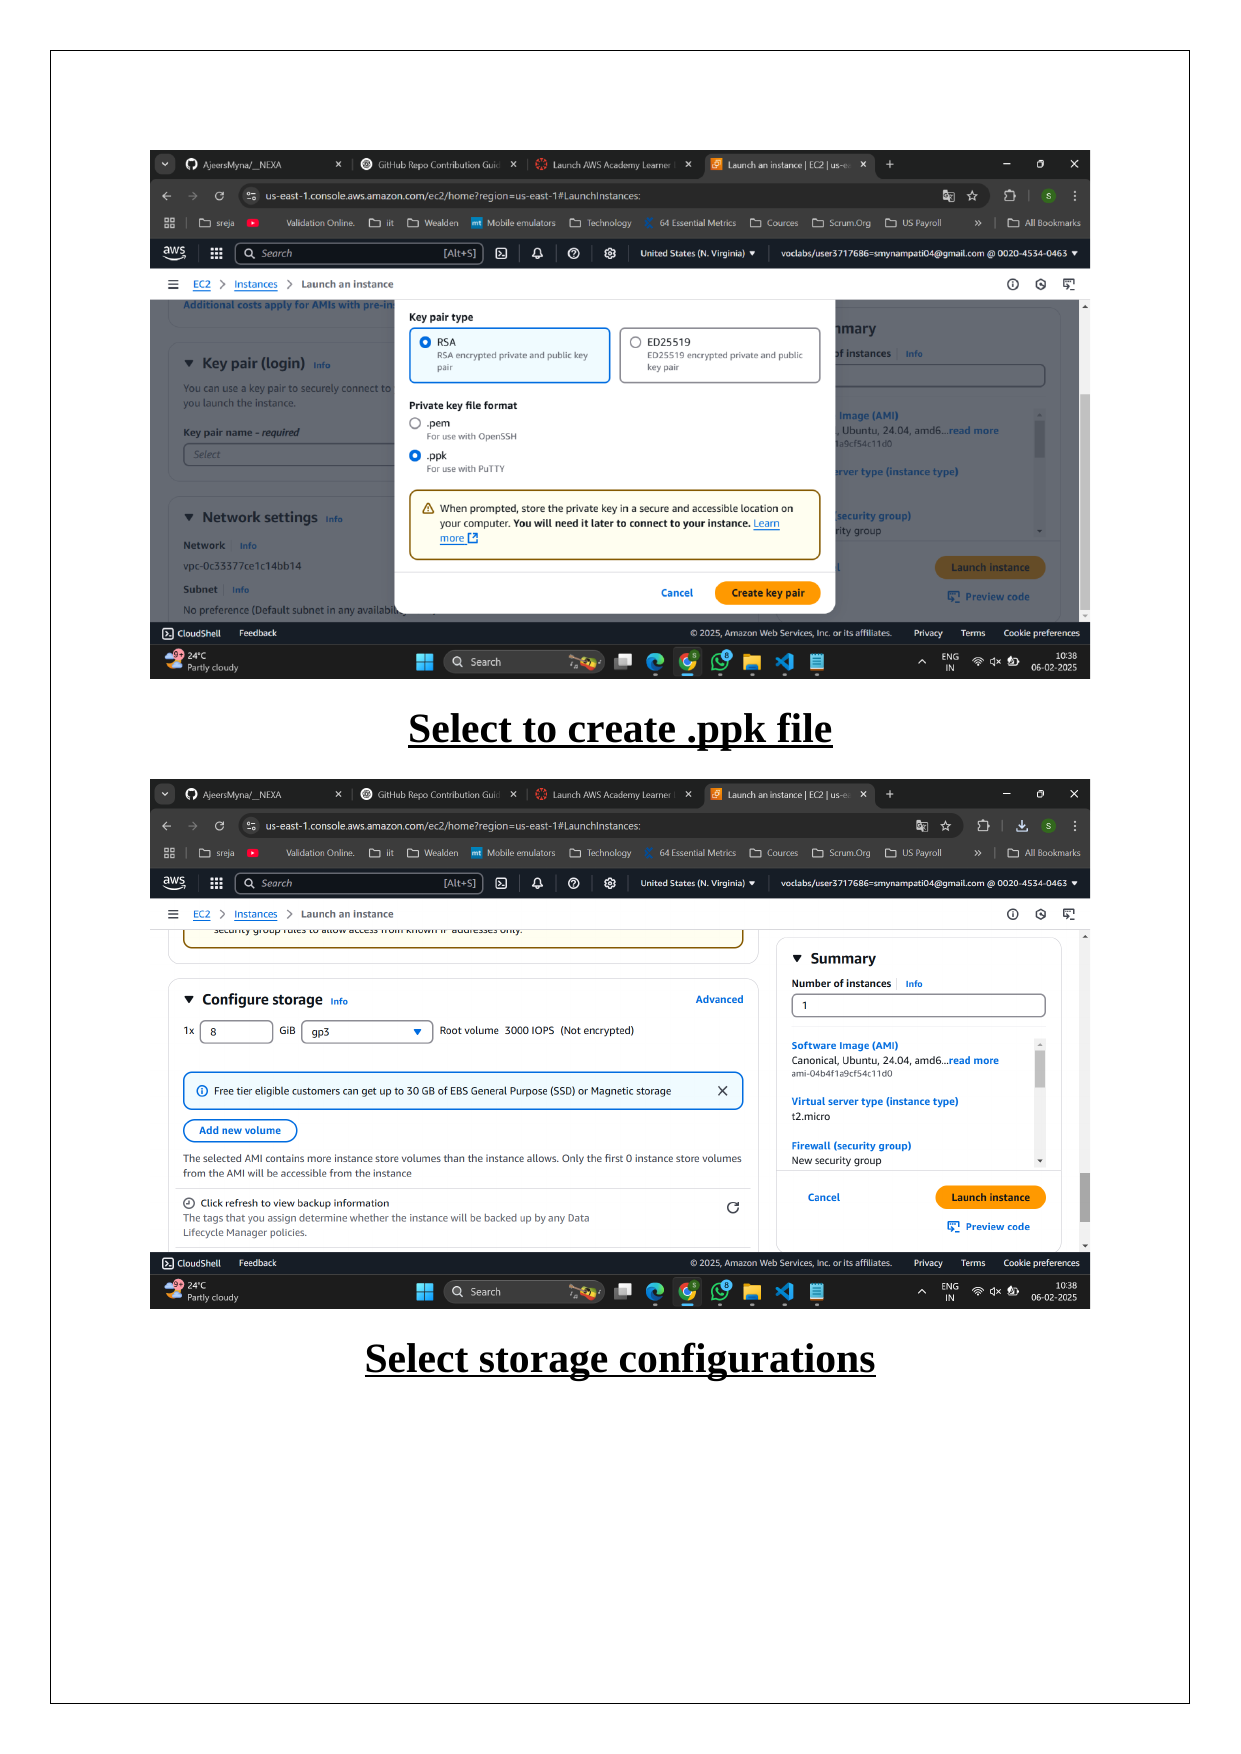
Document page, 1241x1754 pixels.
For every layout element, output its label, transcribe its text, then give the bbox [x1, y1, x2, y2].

picture [150, 779, 1091, 1309]
text Select to create .ppk file [150, 704, 1090, 752]
text Select storage configurations [150, 1334, 1090, 1382]
picture [150, 150, 1091, 679]
